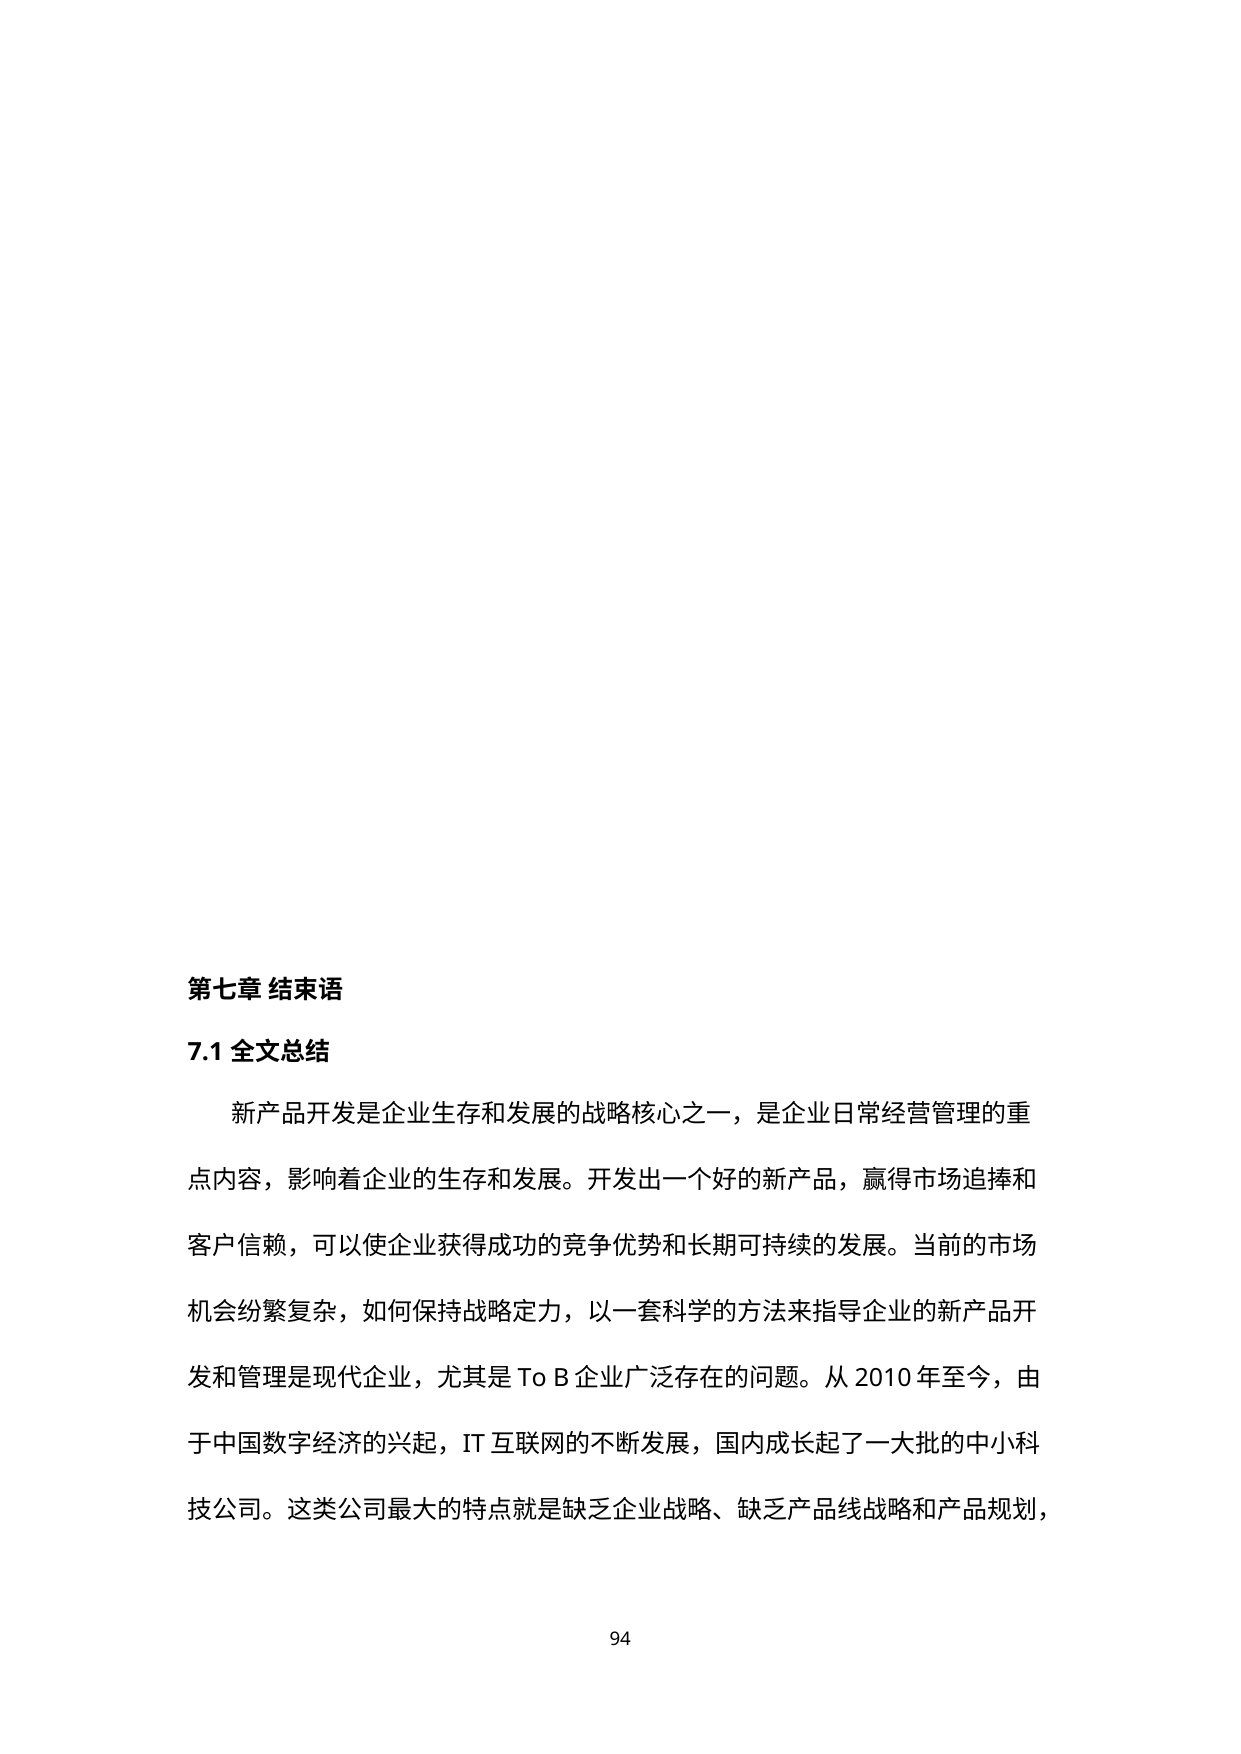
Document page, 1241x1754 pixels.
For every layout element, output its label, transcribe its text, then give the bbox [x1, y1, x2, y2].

text 第七章 结束语 [187, 966, 1053, 1009]
text 7.1 全文总结 [187, 1028, 1053, 1072]
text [187, 1090, 1053, 1530]
